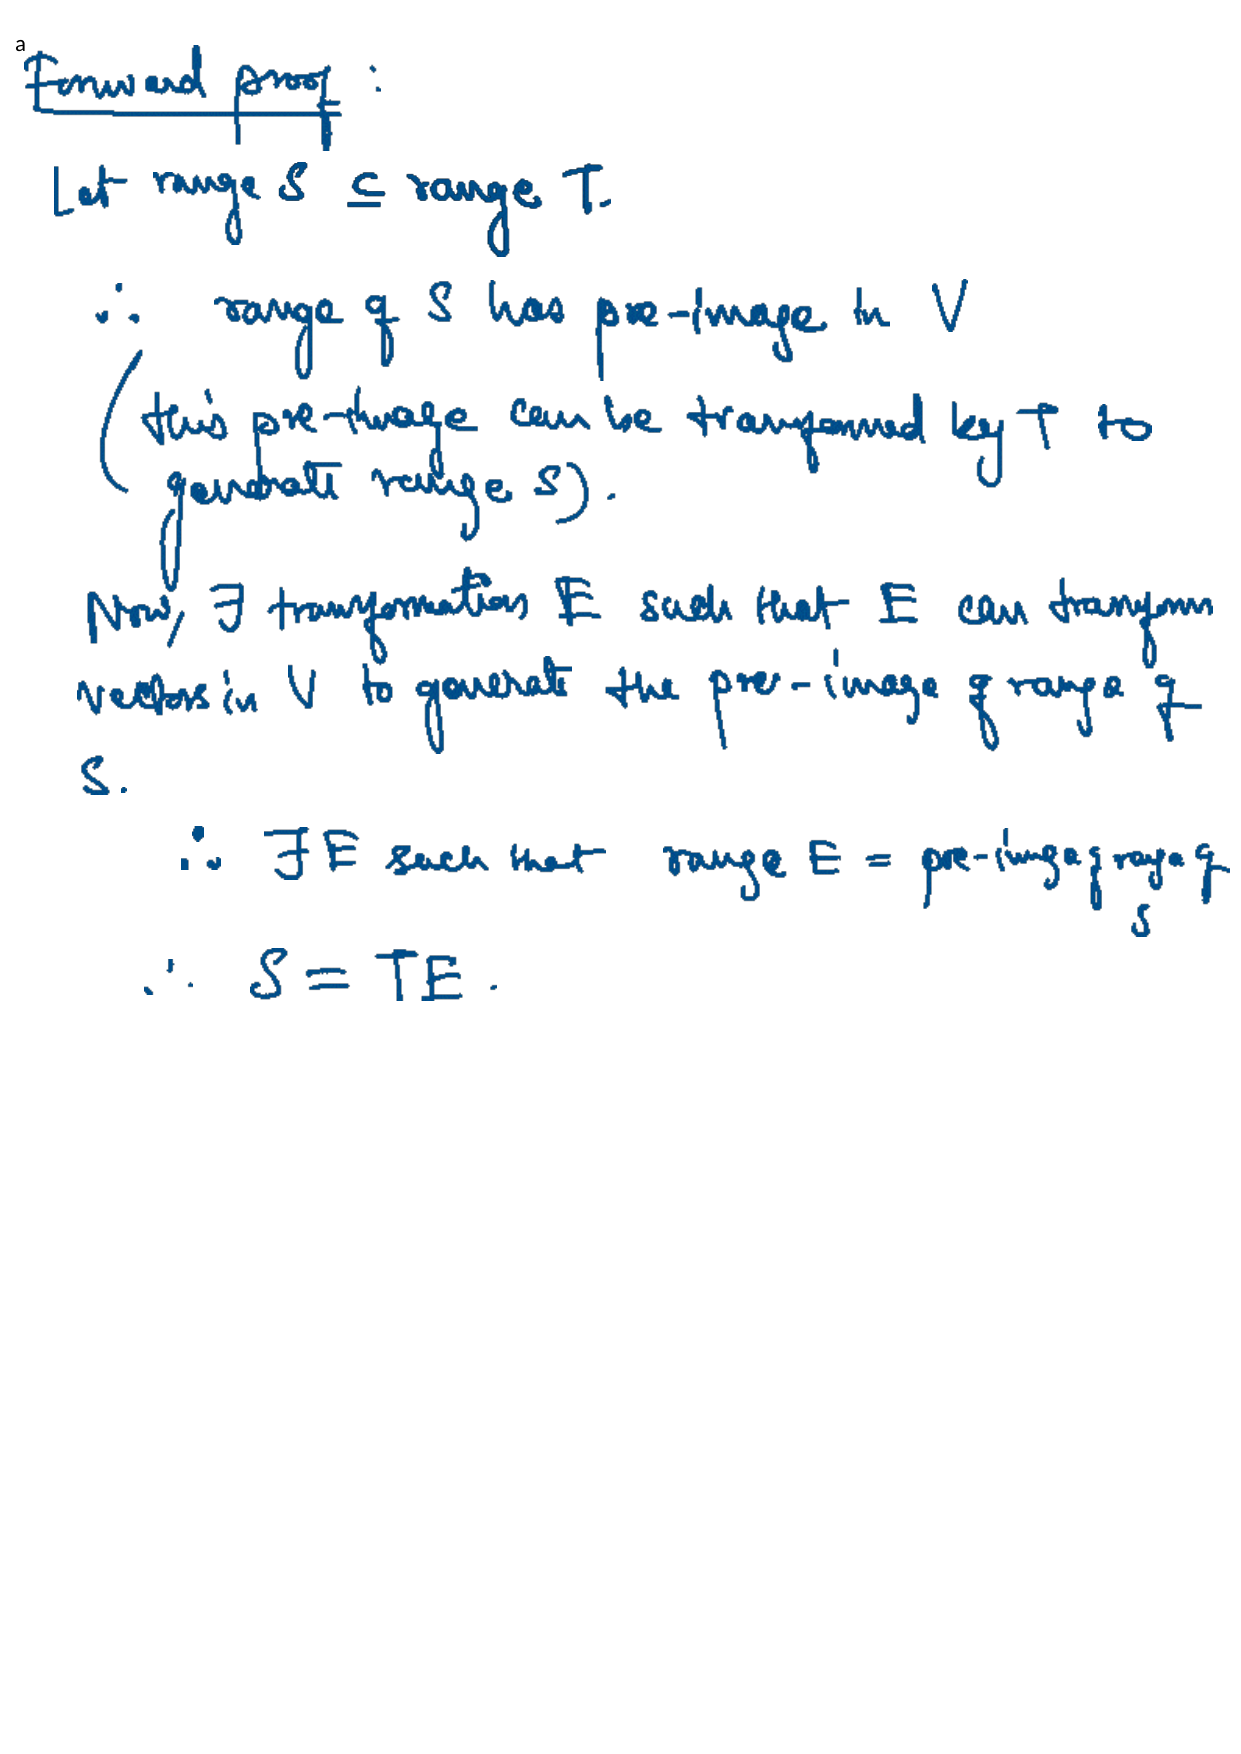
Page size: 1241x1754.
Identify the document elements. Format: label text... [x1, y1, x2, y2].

picture [54, 162, 611, 257]
picture [663, 828, 1230, 937]
picture [24, 45, 381, 151]
picture [250, 948, 497, 1001]
picture [77, 279, 1213, 795]
text a [15, 29, 1226, 58]
picture [264, 827, 606, 880]
picture [192, 826, 204, 842]
picture [144, 959, 193, 995]
picture [181, 857, 221, 870]
